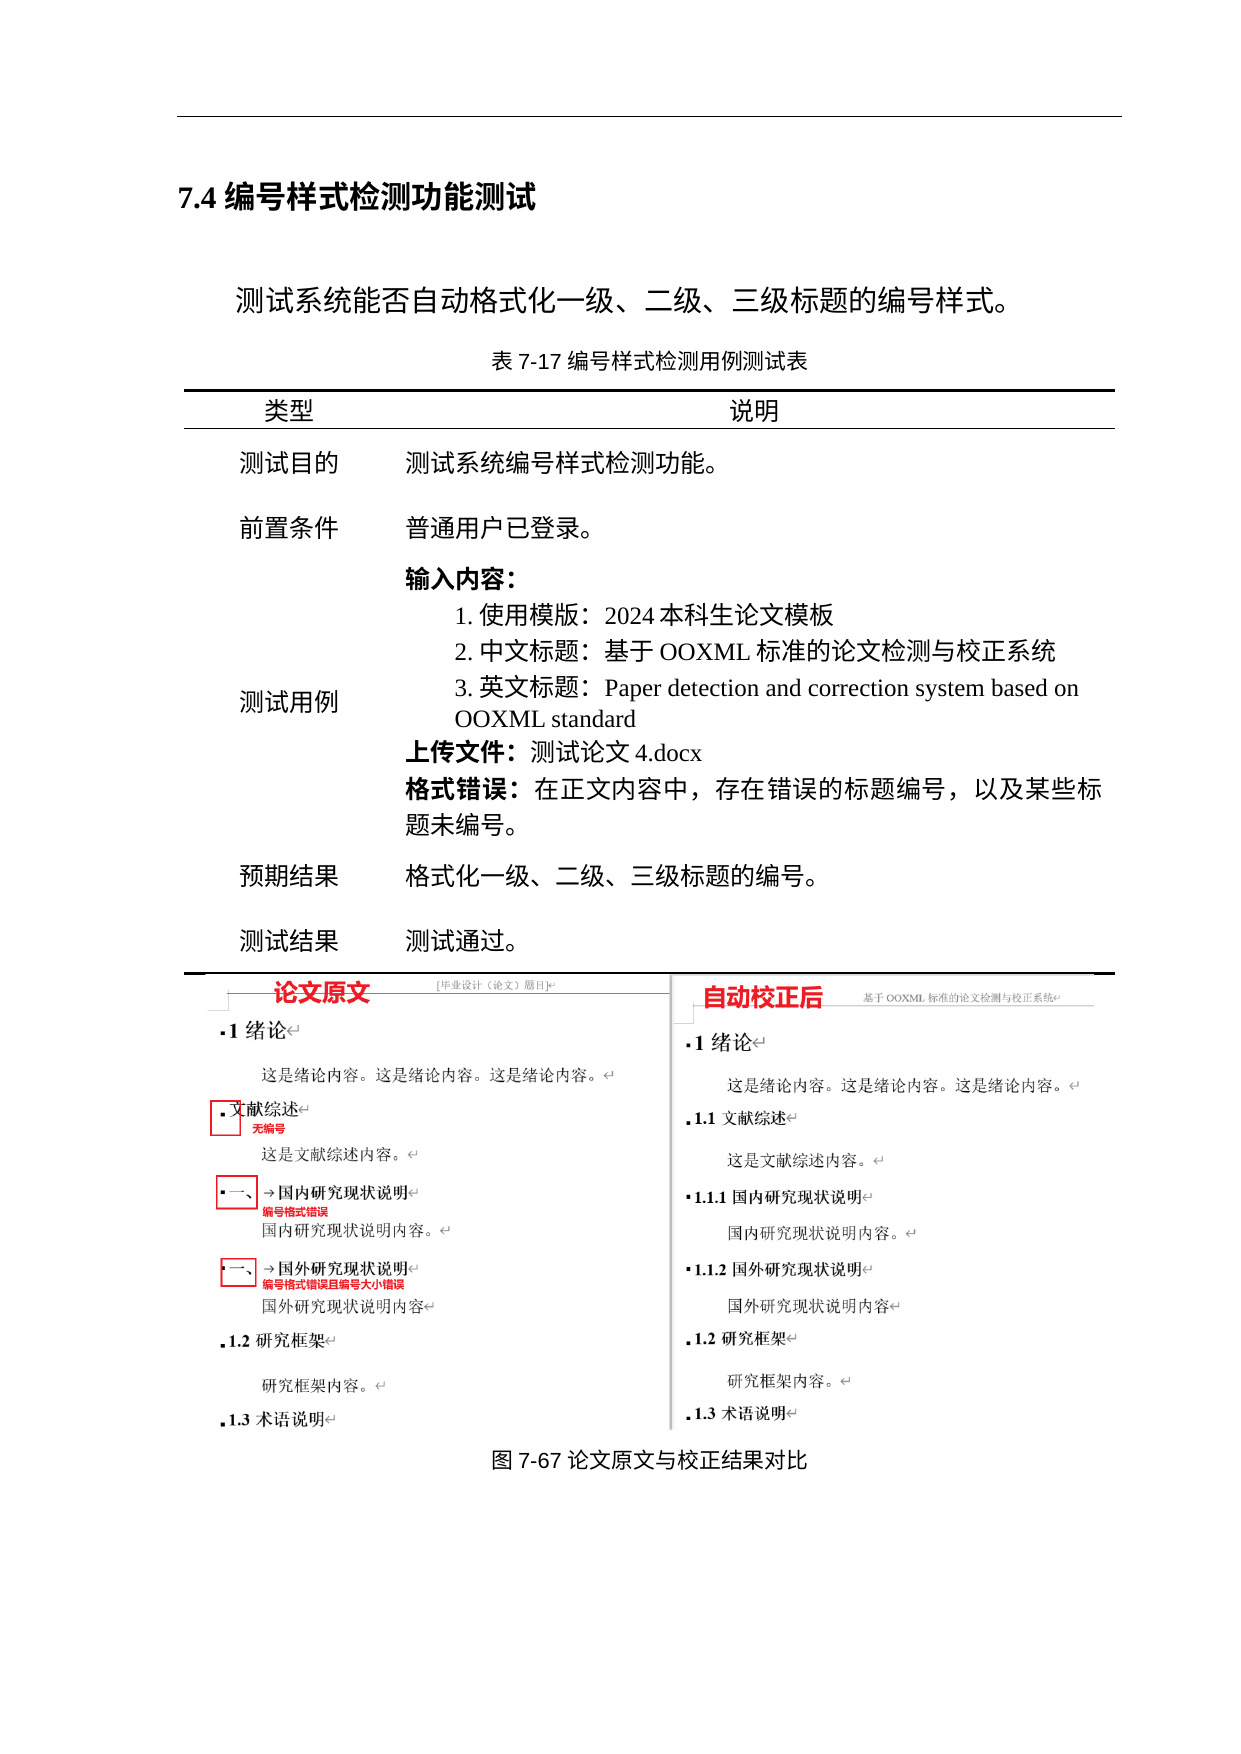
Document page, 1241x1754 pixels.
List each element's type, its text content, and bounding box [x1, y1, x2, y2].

table_cell 输入内容： 1. 使用模版：2024本科生论文模板 2. 中文标题：基于OOXML标准的论文检测与校正系统 3. 英文标题：Paper detection and correction system based on OOXML standard 上传文件：测试论文4.docx 格式错误：在正文内容中，存在错误的标题编号，以及某些标题未编号。 [394, 559, 1115, 842]
subtitle 编号样式检测功能测试 [177, 162, 1122, 227]
table_header 类型 [184, 392, 393, 428]
table_cell 预期结果 [184, 842, 393, 907]
table_cell 测试系统编号样式检测功能。 [394, 429, 1115, 494]
table_cell 测试通过。 [394, 907, 1115, 972]
picture [205, 974, 1094, 1430]
table_cell 普通用户已登录。 [394, 494, 1115, 559]
table_cell 测试目的 [184, 429, 393, 494]
table_cell 测试用例 [184, 559, 393, 842]
table_header 说明 [394, 392, 1115, 428]
text 测试系统能否自动格式化一级、二级、三级标题的编号样式。 [177, 266, 1122, 331]
table_cell 前置条件 [184, 494, 393, 559]
table_cell 测试结果 [184, 907, 393, 972]
table_cell 格式化一级、二级、三级标题的编号。 [394, 842, 1115, 907]
